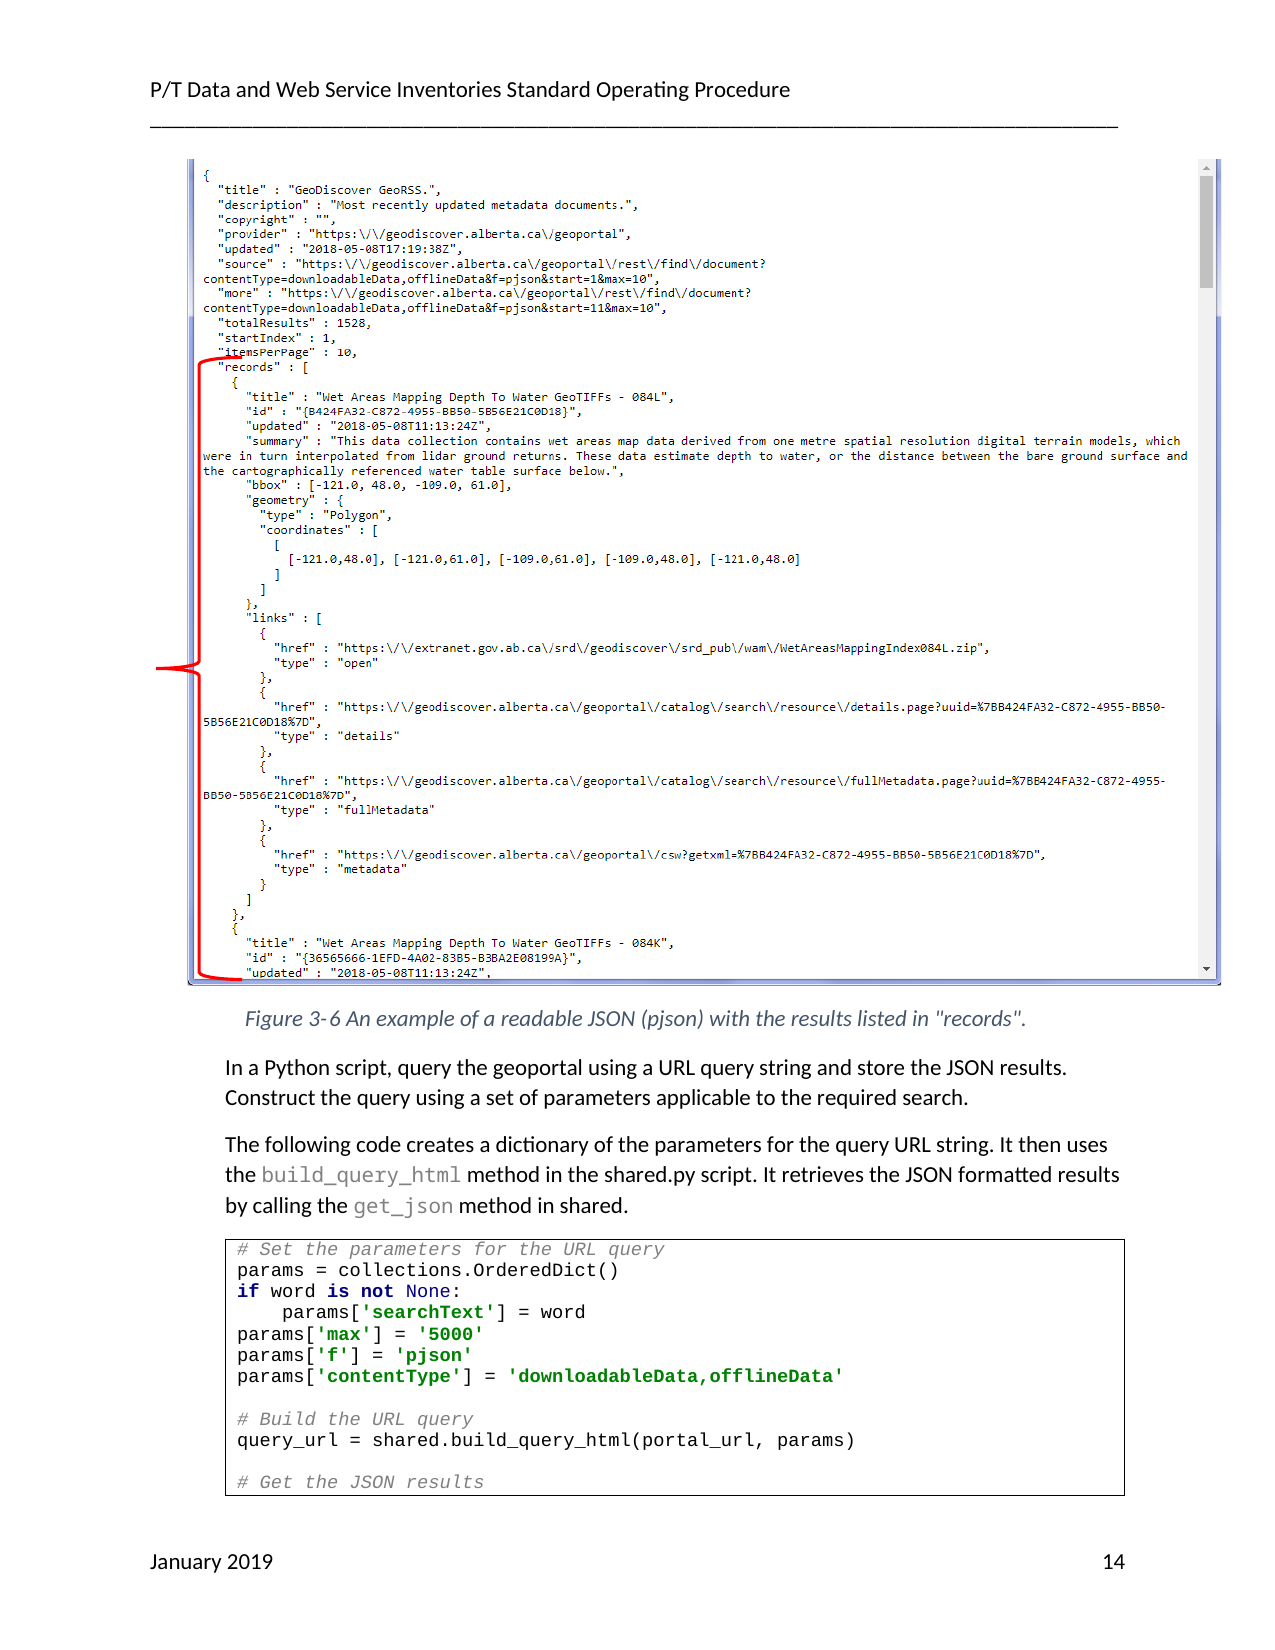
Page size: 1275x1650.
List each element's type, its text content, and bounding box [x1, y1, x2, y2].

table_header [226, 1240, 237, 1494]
picture [187, 159, 1222, 986]
text In a Python script, query the geoportal using a URL query string and store the JSON results. Construct the query using a set of parameters applicable to the required search. [225, 1053, 1125, 1112]
text The following code creates a dictionary of the parameters for the query URL string. It then uses the build_query_html method in the shared.py script. It retrieves the JSON formatted results by calling the get_json method in shared. [225, 1130, 1125, 1220]
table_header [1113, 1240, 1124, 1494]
